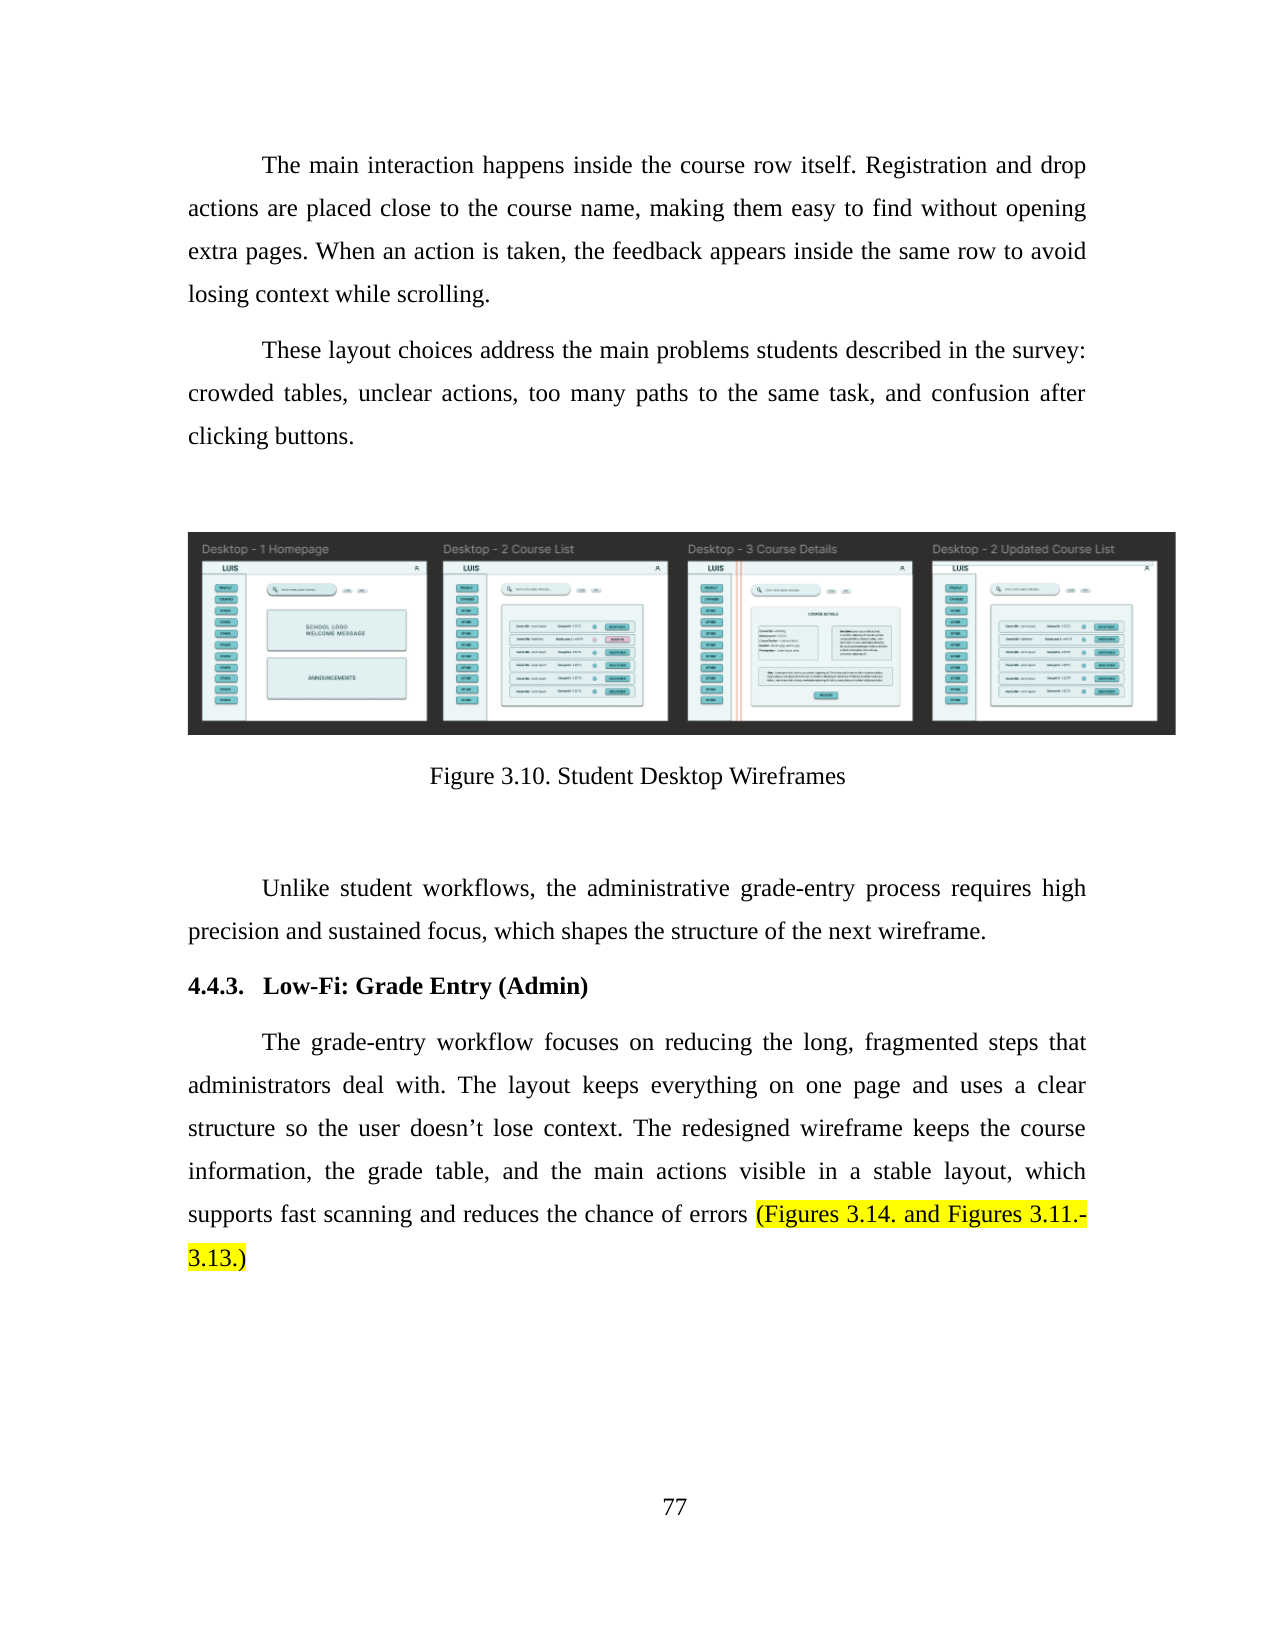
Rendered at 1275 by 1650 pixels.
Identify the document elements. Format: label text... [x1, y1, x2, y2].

text Unlike student workflows, the administrative grade-entry process requires high precision and sustained focus, which shapes the structure of the next wireframe. [188, 873, 1087, 944]
text These layout choices address the main problems students described in the survey: crowded tables, unclear actions, too many paths to the same task, and confusion after clicking buttons. [188, 335, 1087, 450]
text Low-Fi: Grade Entry (Admin) [188, 971, 1087, 1000]
text The main interaction happens inside the course row itself. Registration and drop actions are placed close to the course name, making them easy to find without opening extra pages. When an action is taken, the feedback appears inside the same row to avoid losing context while scrolling. [188, 150, 1087, 308]
text Figure 3.10. Student Desktop Wireframes [188, 761, 1087, 790]
text The grade-entry workflow focuses on reducing the long, fragmented steps that administrators deal with. The layout keeps everything on one page and uses a clear structure so the user doesn’t lose context. The redesigned wireframe keeps the course information, the grade table, and the main actions visible in a stable layout, which supports fast scanning and reduces the chance of errors (Figures 3.14. and Figures 3.11.-3.13.) [188, 1027, 1087, 1271]
picture [187, 532, 1176, 735]
